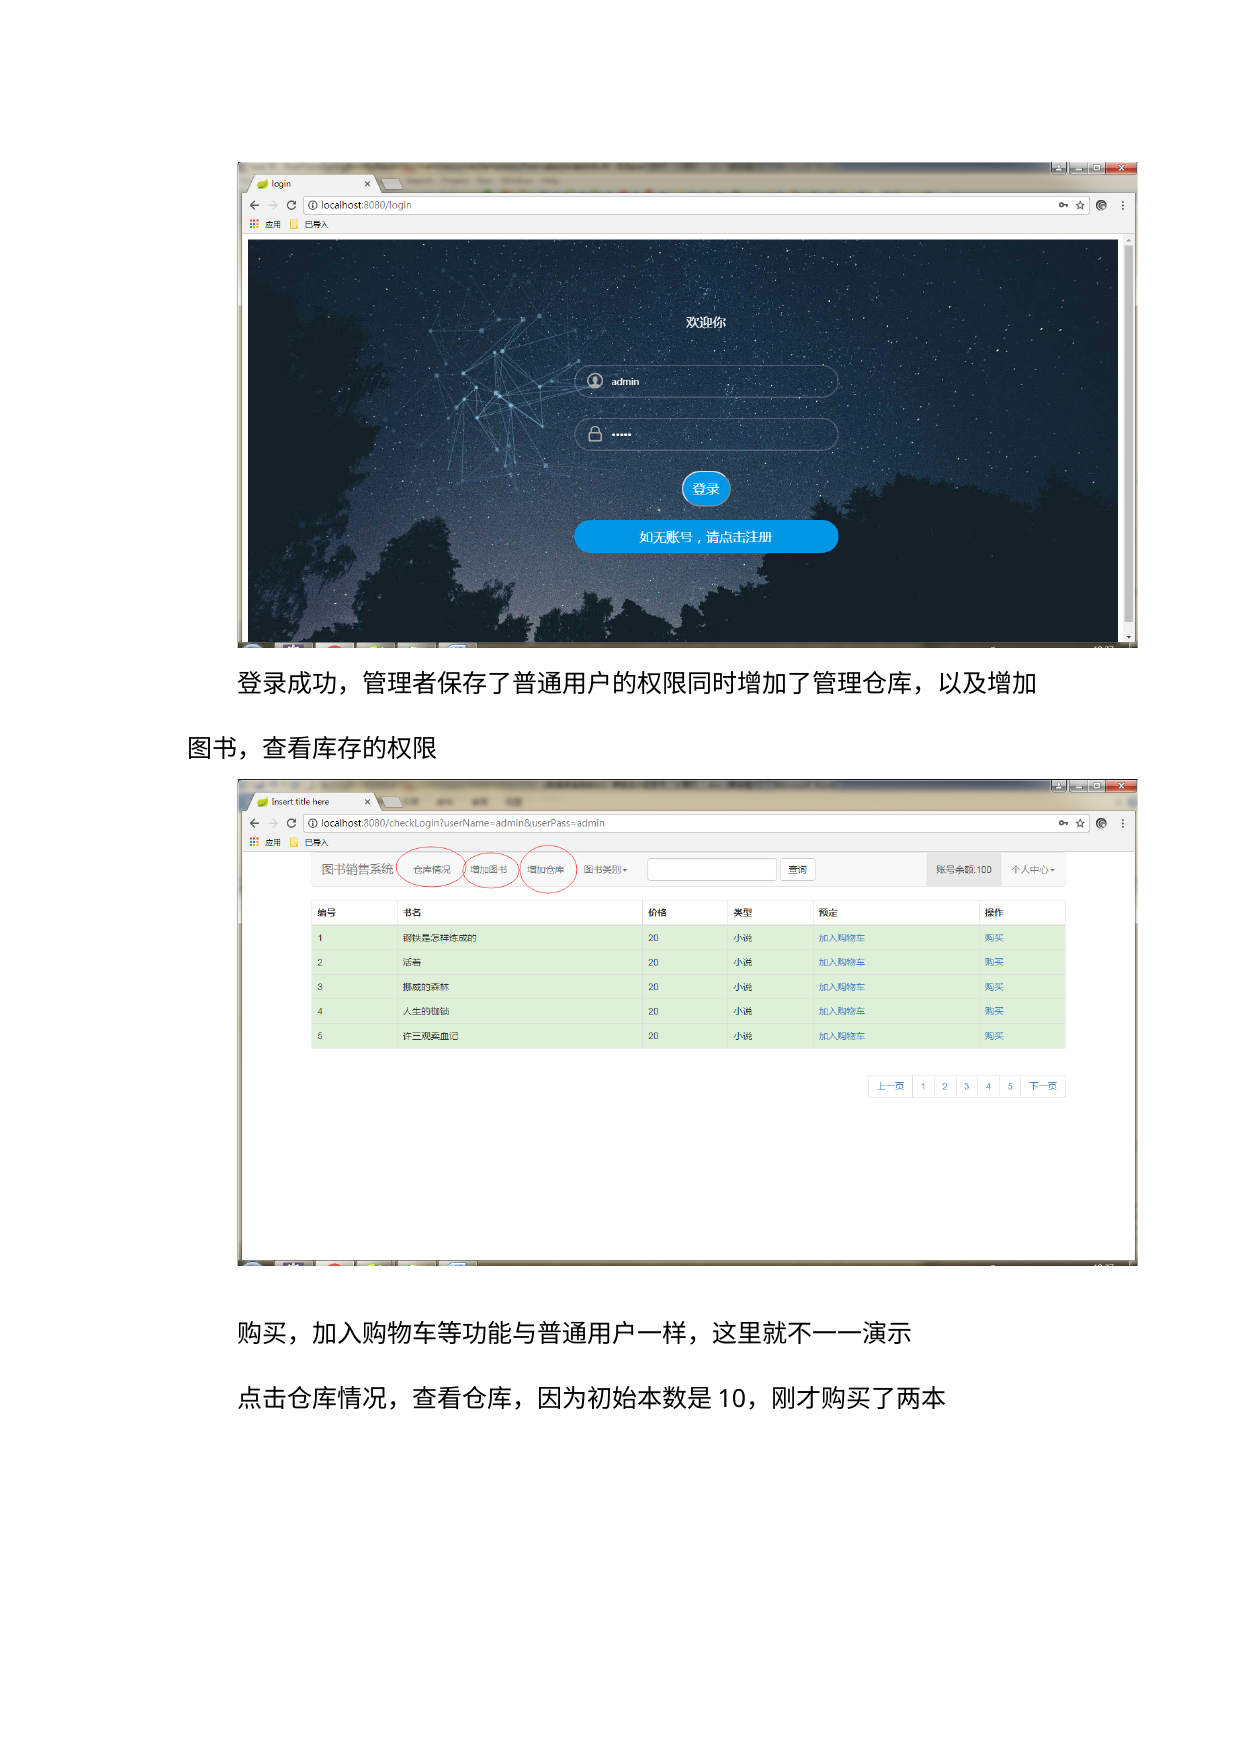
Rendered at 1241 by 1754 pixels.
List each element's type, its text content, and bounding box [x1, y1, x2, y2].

picture [237, 779, 1138, 1266]
text 购买，加入购物车等功能与普通用户一样，这里就不一一演示 [187, 1299, 1053, 1364]
picture [237, 162, 1138, 648]
text 点击仓库情况，查看仓库，因为初始本数是10，刚才购买了两本 [187, 1364, 1053, 1429]
text 登录成功，管理者保存了普通用户的权限同时增加了管理仓库，以及增加图书，查看库存的权限 [187, 649, 1053, 779]
